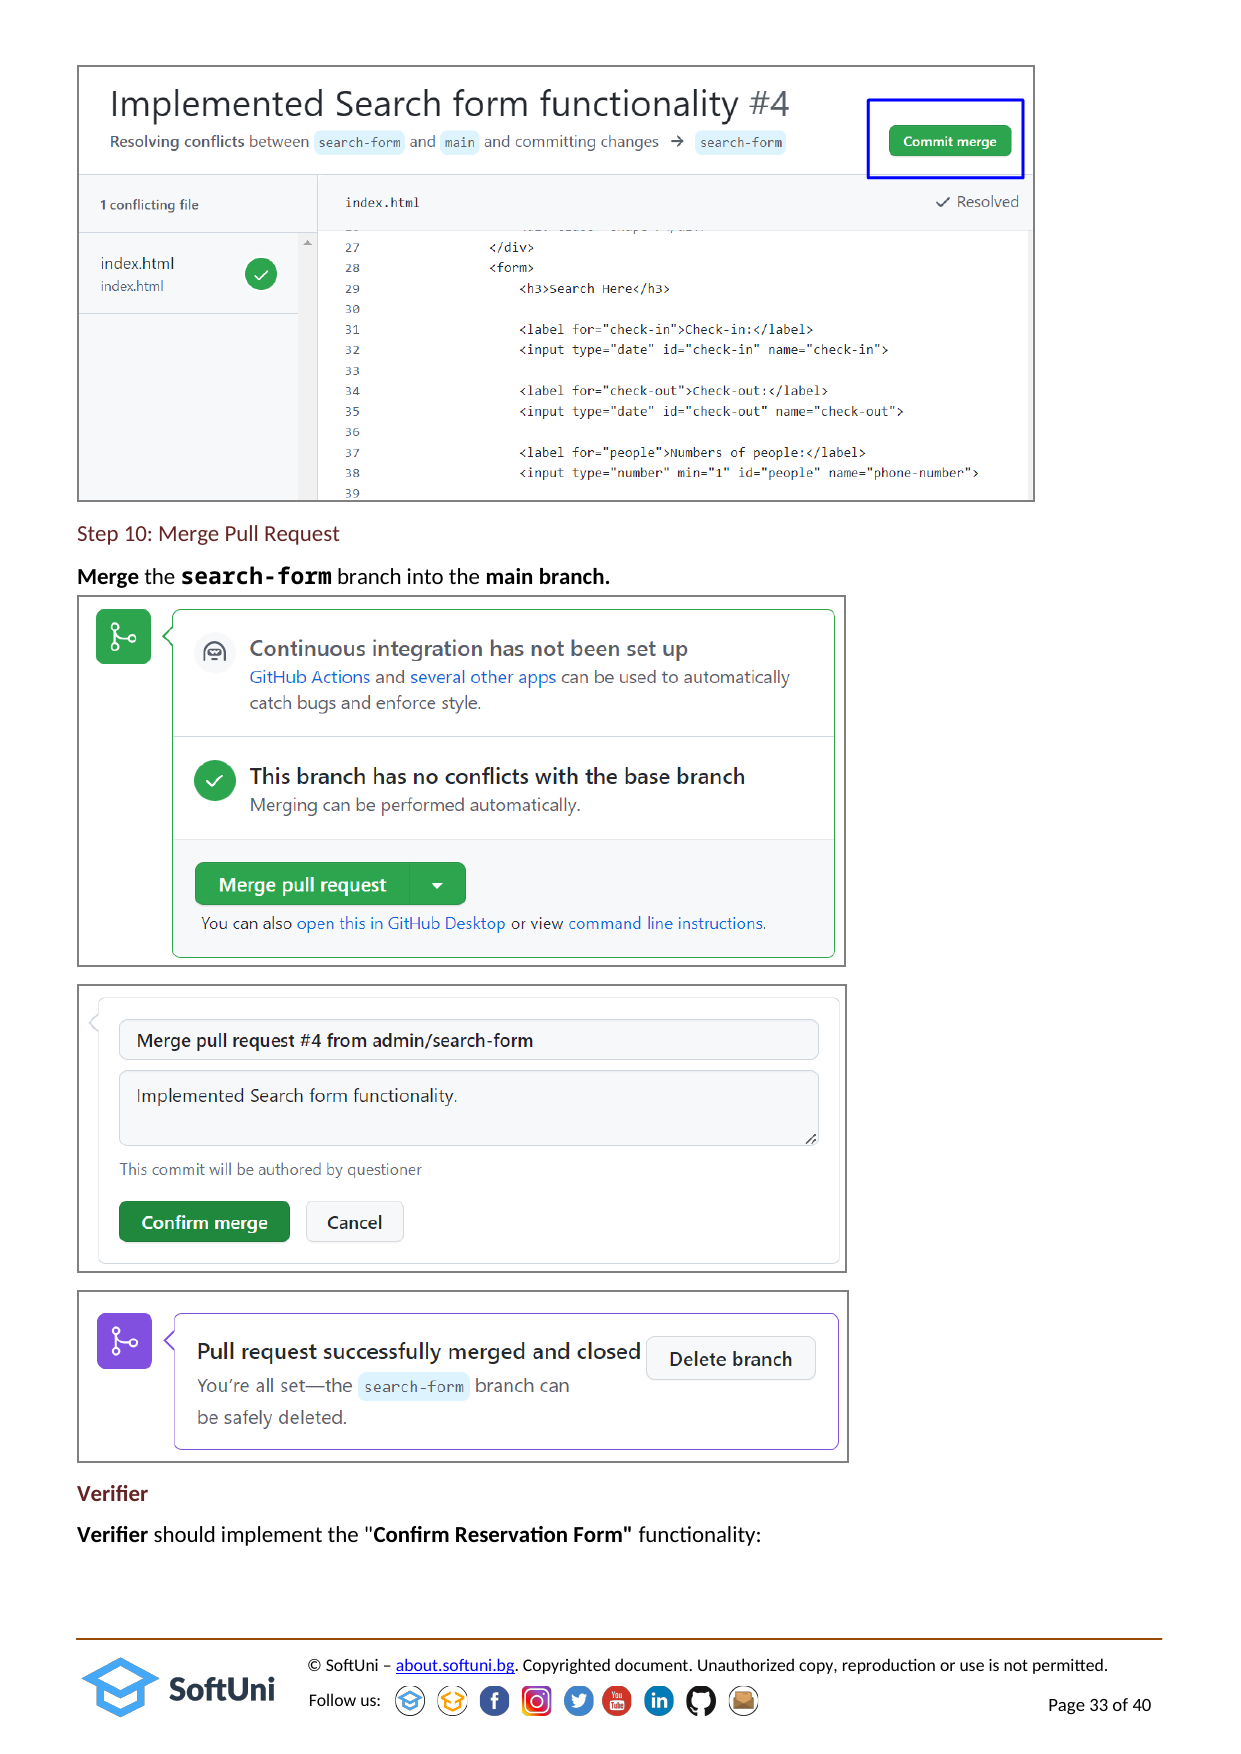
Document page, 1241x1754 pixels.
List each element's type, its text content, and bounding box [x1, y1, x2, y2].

picture [665, 1707, 674, 1716]
picture [79, 597, 844, 965]
picture [79, 986, 845, 1271]
text Verifier should implement the "Confirm Reservation Form" functionality: [77, 1520, 1163, 1548]
picture [644, 1686, 651, 1694]
subtitle Verifier [77, 1479, 1163, 1507]
picture [686, 1686, 716, 1716]
picture [437, 1686, 468, 1716]
picture [395, 1686, 425, 1716]
picture [79, 1292, 847, 1461]
picture [79, 67, 1033, 500]
picture [728, 1686, 759, 1716]
picture [75, 1651, 281, 1723]
picture [644, 1707, 653, 1716]
picture [564, 1686, 594, 1716]
subtitle Step 10: Merge Pull Request [77, 519, 1163, 547]
picture [522, 1686, 552, 1716]
picture [602, 1686, 632, 1716]
picture [667, 1686, 674, 1694]
picture [658, 1698, 667, 1707]
picture [479, 1686, 510, 1716]
